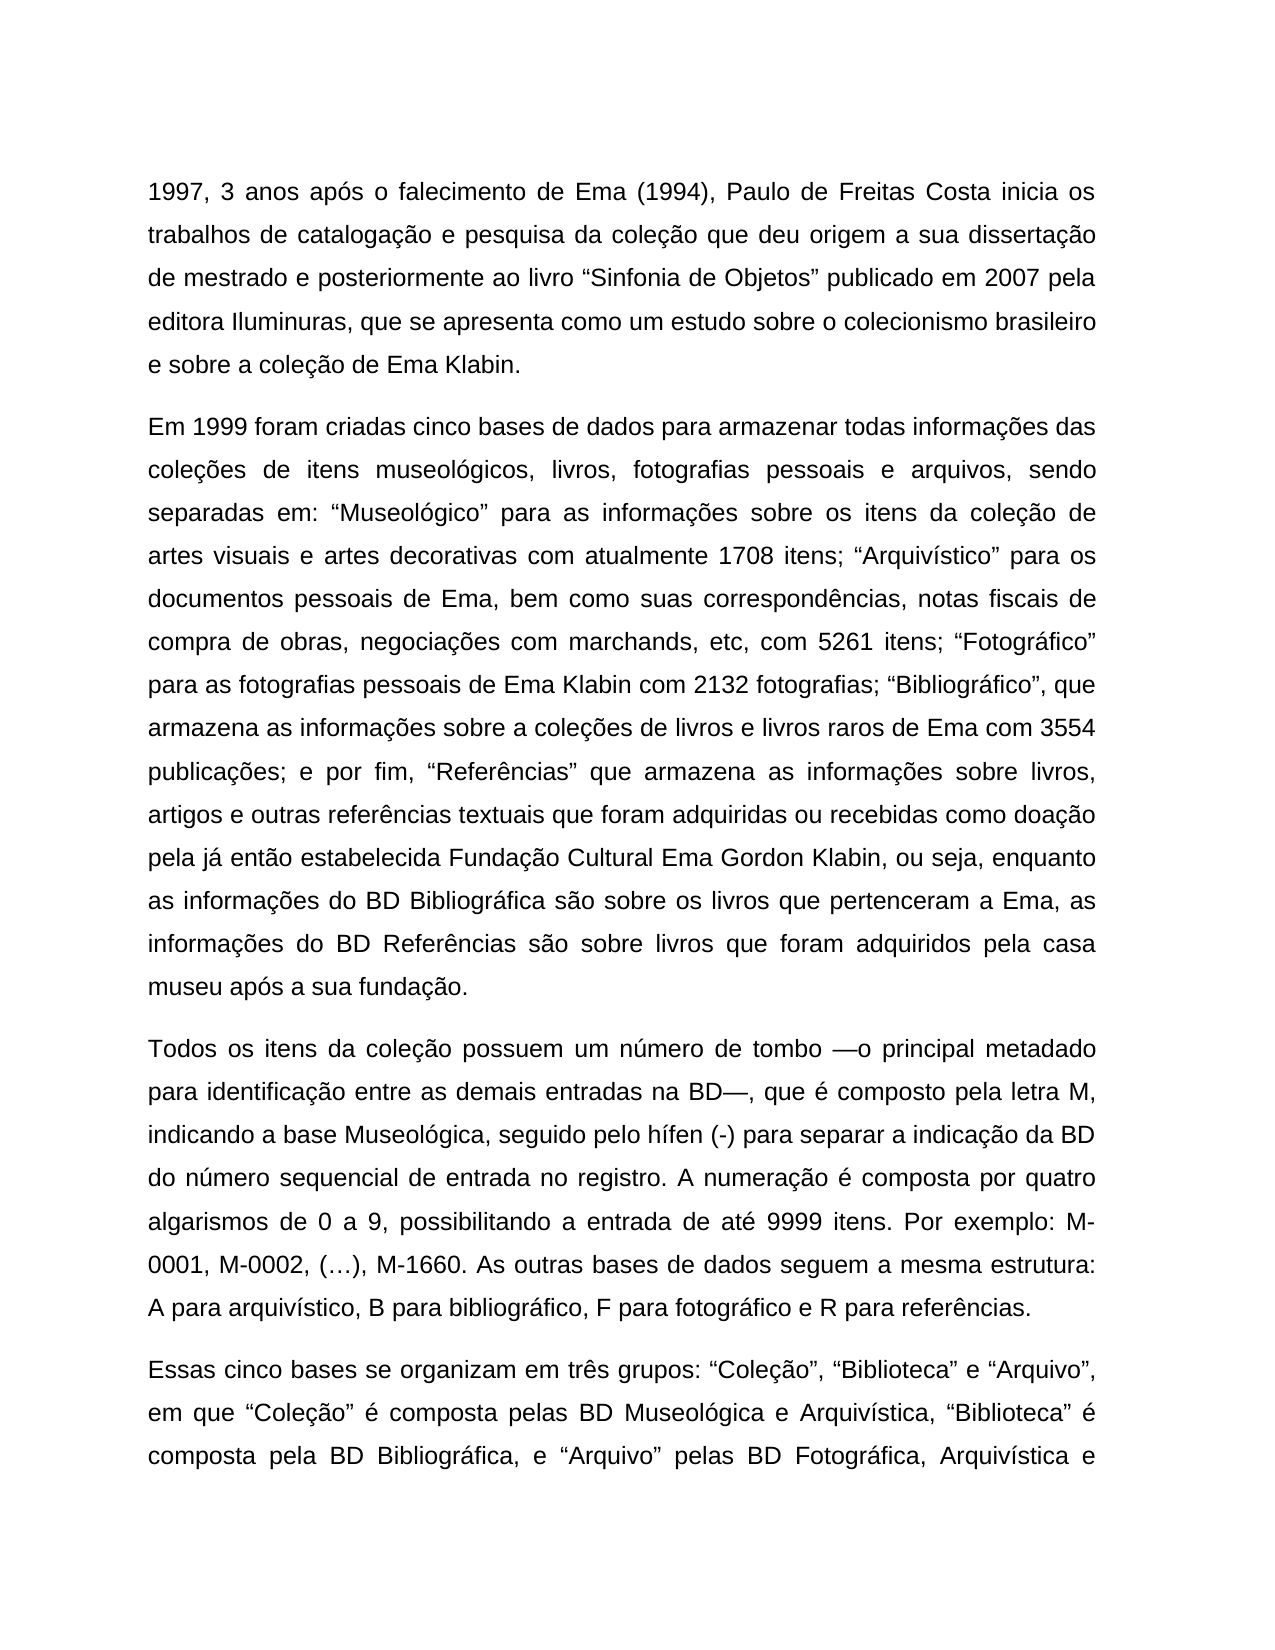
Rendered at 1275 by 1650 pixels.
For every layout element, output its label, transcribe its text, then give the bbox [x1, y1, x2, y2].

text Todos os itens da coleção possuem um número de tombo —o principal metadado para identificação entre as demais entradas na BD—, que é composto pela letra M, indicando a base Museológica, seguido pelo hífen (-) para separar a indicação da BD do número sequencial de entrada no registro. A numeração é composta por quatro algarismos de 0 a 9, possibilitando a entrada de até 9999 itens. Por exemplo: M-0001, M-0002, (…), M-1660. As outras bases de dados seguem a mesma estrutura: A para arquivístico, B para bibliográfico, F para fotográfico e R para referências. [148, 1034, 1098, 1322]
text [148, 1355, 1098, 1470]
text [148, 177, 1098, 378]
text Em 1999 foram criadas cinco bases de dados para armazenar todas informações das coleções de itens museológicos, livros, fotografias pessoais e arquivos, sendo separadas em: “Museológico” para as informações sobre os itens da coleção de artes visuais e artes decorativas com atualmente 1708 itens; “Arquivístico” para os documentos pessoais de Ema, bem como suas correspondências, notas fiscais de compra de obras, negociações com marchands, etc, com 5261 itens; “Fotográfico” para as fotografias pessoais de Ema Klabin com 2132 fotografias; “Bibliográfico”, que armazena as informações sobre a coleções de livros e livros raros de Ema com 3554 publicações; e por fim, “Referências” que armazena as informações sobre livros, artigos e outras referências textuais que foram adquiridas ou recebidas como doação pela já então estabelecida Fundação Cultural Ema Gordon Klabin, ou seja, enquanto as informações do BD Bibliográfica são sobre os livros que pertenceram a Ema, as informações do BD Referências são sobre livros que foram adquiridos pela casa museu após a sua fundação. [148, 412, 1098, 1001]
